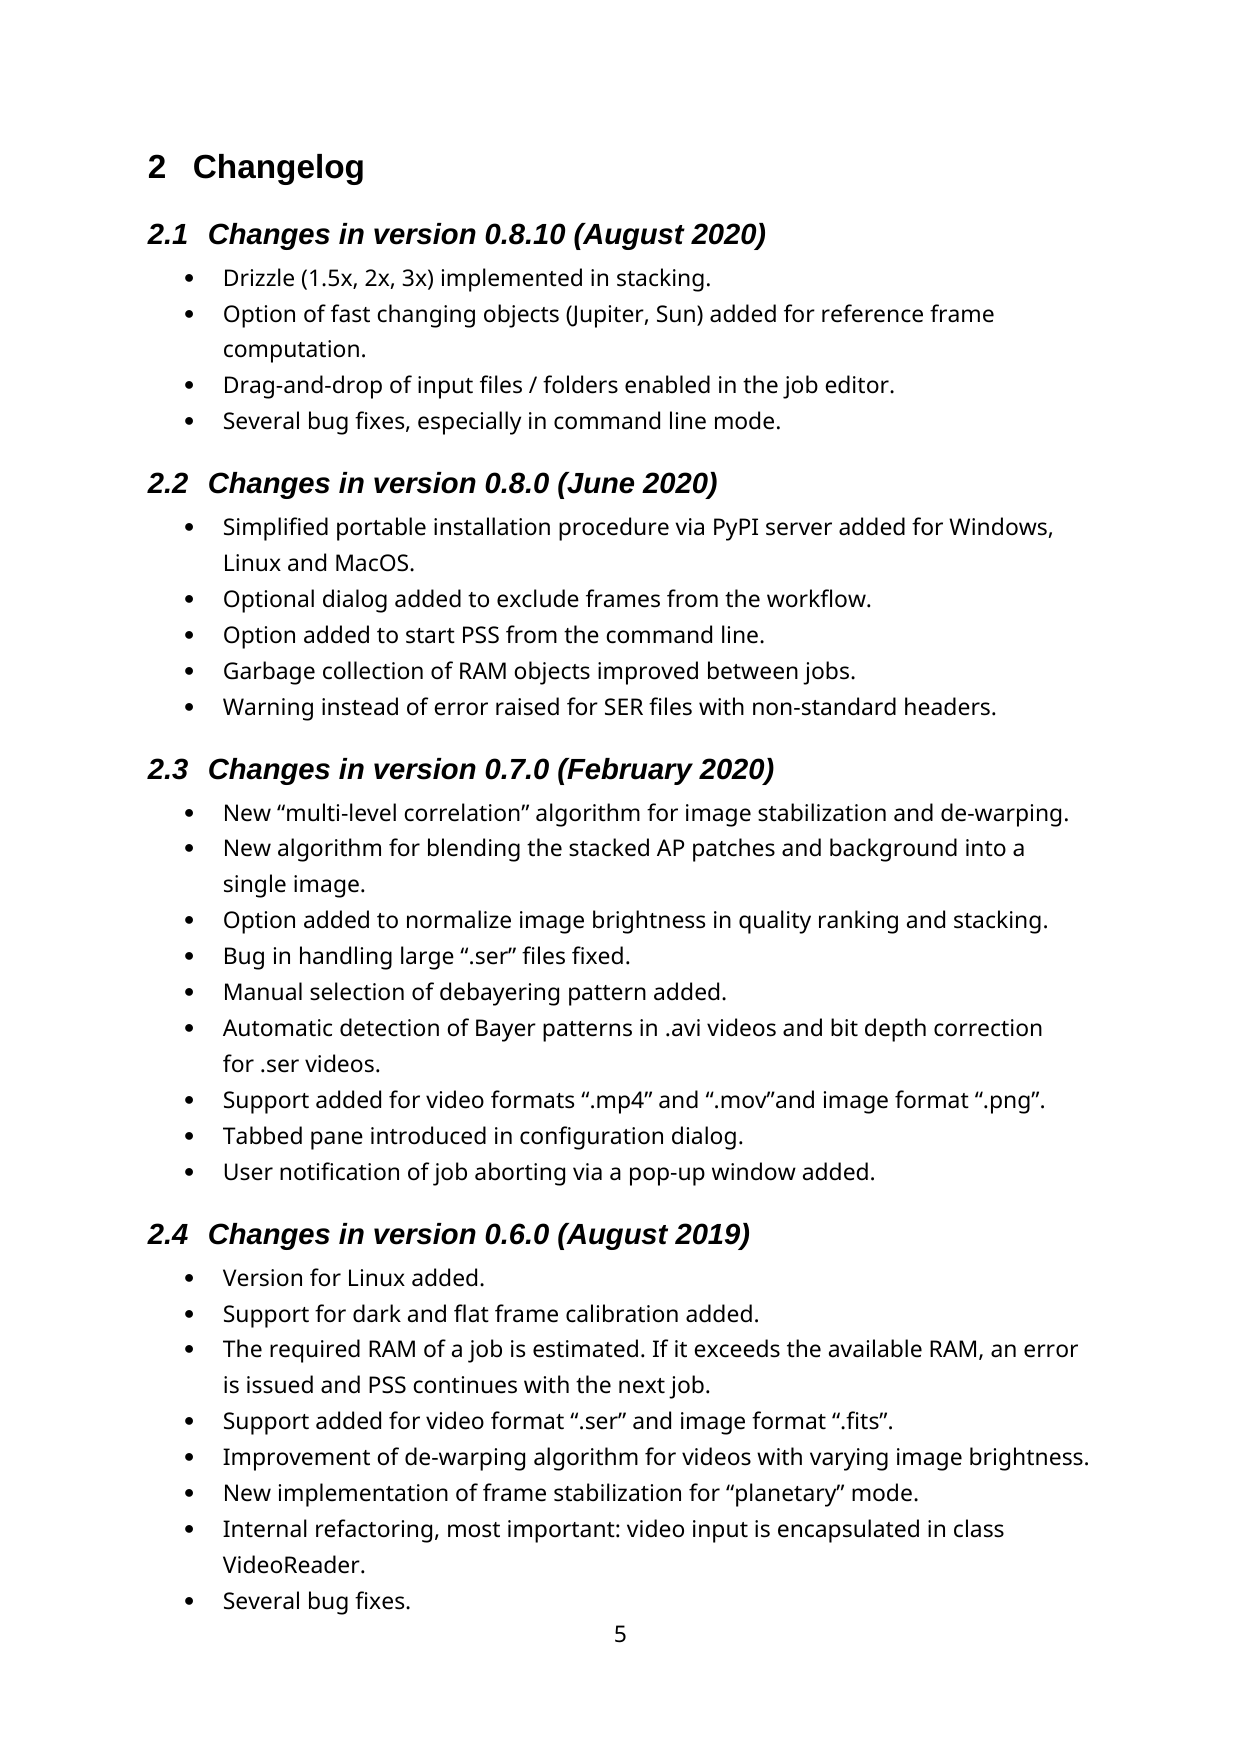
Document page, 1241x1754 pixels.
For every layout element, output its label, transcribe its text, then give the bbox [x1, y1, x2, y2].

list Several bug fixes. [185, 1585, 1093, 1616]
list Bug in handling large “.ser” files fixed. [185, 940, 1093, 971]
list Drizzle (1.5x, 2x, 3x) implemented in stacking. [185, 262, 1093, 293]
list Version for Linux added. [185, 1262, 1093, 1293]
list Drag-and-drop of input files / folders enabled in the job editor. [185, 369, 1093, 401]
list New implementation of frame stabilization for “planetary” mode. [185, 1477, 1093, 1508]
list Tabbed pane introduced in configuration dialog. [185, 1120, 1093, 1151]
subtitle Changelog [148, 148, 1093, 186]
list Support added for video formats “.mp4” and “.mov”and image format “.png”. [185, 1084, 1093, 1115]
subtitle Changes in version 0.7.0 (February 2020) [148, 752, 1093, 785]
list Support added for video format “.ser” and image format “.fits”. [185, 1405, 1093, 1437]
list User notification of job aborting via a pop-up window added. [185, 1156, 1093, 1187]
list Support for dark and flat frame calibration added. [185, 1297, 1093, 1329]
list Manual selection of debayering pattern added. [185, 976, 1093, 1007]
list Simplified portable installation procedure via PyPI server added for Windows, Linux and MacOS. [185, 511, 1093, 578]
list Optional dialog added to exclude frames from the workflow. [185, 583, 1093, 614]
list New “multi-level correlation” algorithm for image stabilization and de-warping. [185, 796, 1093, 828]
list Option added to normalize image brightness in quality ranking and stacking. [185, 904, 1093, 936]
list New algorithm for blending the stacked AP patches and background into a single image. [185, 832, 1093, 899]
list The required RAM of a job is estimated. If it exceeds the available RAM, an error is issued and PSS continues with the next job. [185, 1333, 1093, 1401]
list Warning instead of error raised for SER files with non-standard headers. [185, 691, 1093, 722]
list Option of fast changing objects (Jupiter, Sun) added for reference frame computation. [185, 297, 1093, 365]
list Internal refactoring, most important: video input is encapsulated in class VideoReader. [185, 1513, 1093, 1580]
list Improvement of de-warping algorithm for videos with varying image brightness. [185, 1441, 1093, 1472]
subtitle Changes in version 0.6.0 (August 2019) [148, 1217, 1093, 1250]
list Garbage collection of RAM objects improved between jobs. [185, 655, 1093, 686]
list Option added to start PSS from the command line. [185, 619, 1093, 650]
list Automatic detection of Bayer patterns in .avi videos and bit depth correction for .ser videos. [185, 1012, 1093, 1079]
list Several bug fixes, especially in command line mode. [185, 405, 1093, 437]
subtitle Changes in version 0.8.10 (August 2020) [148, 217, 1093, 250]
subtitle Changes in version 0.8.0 (June 2020) [148, 466, 1093, 500]
